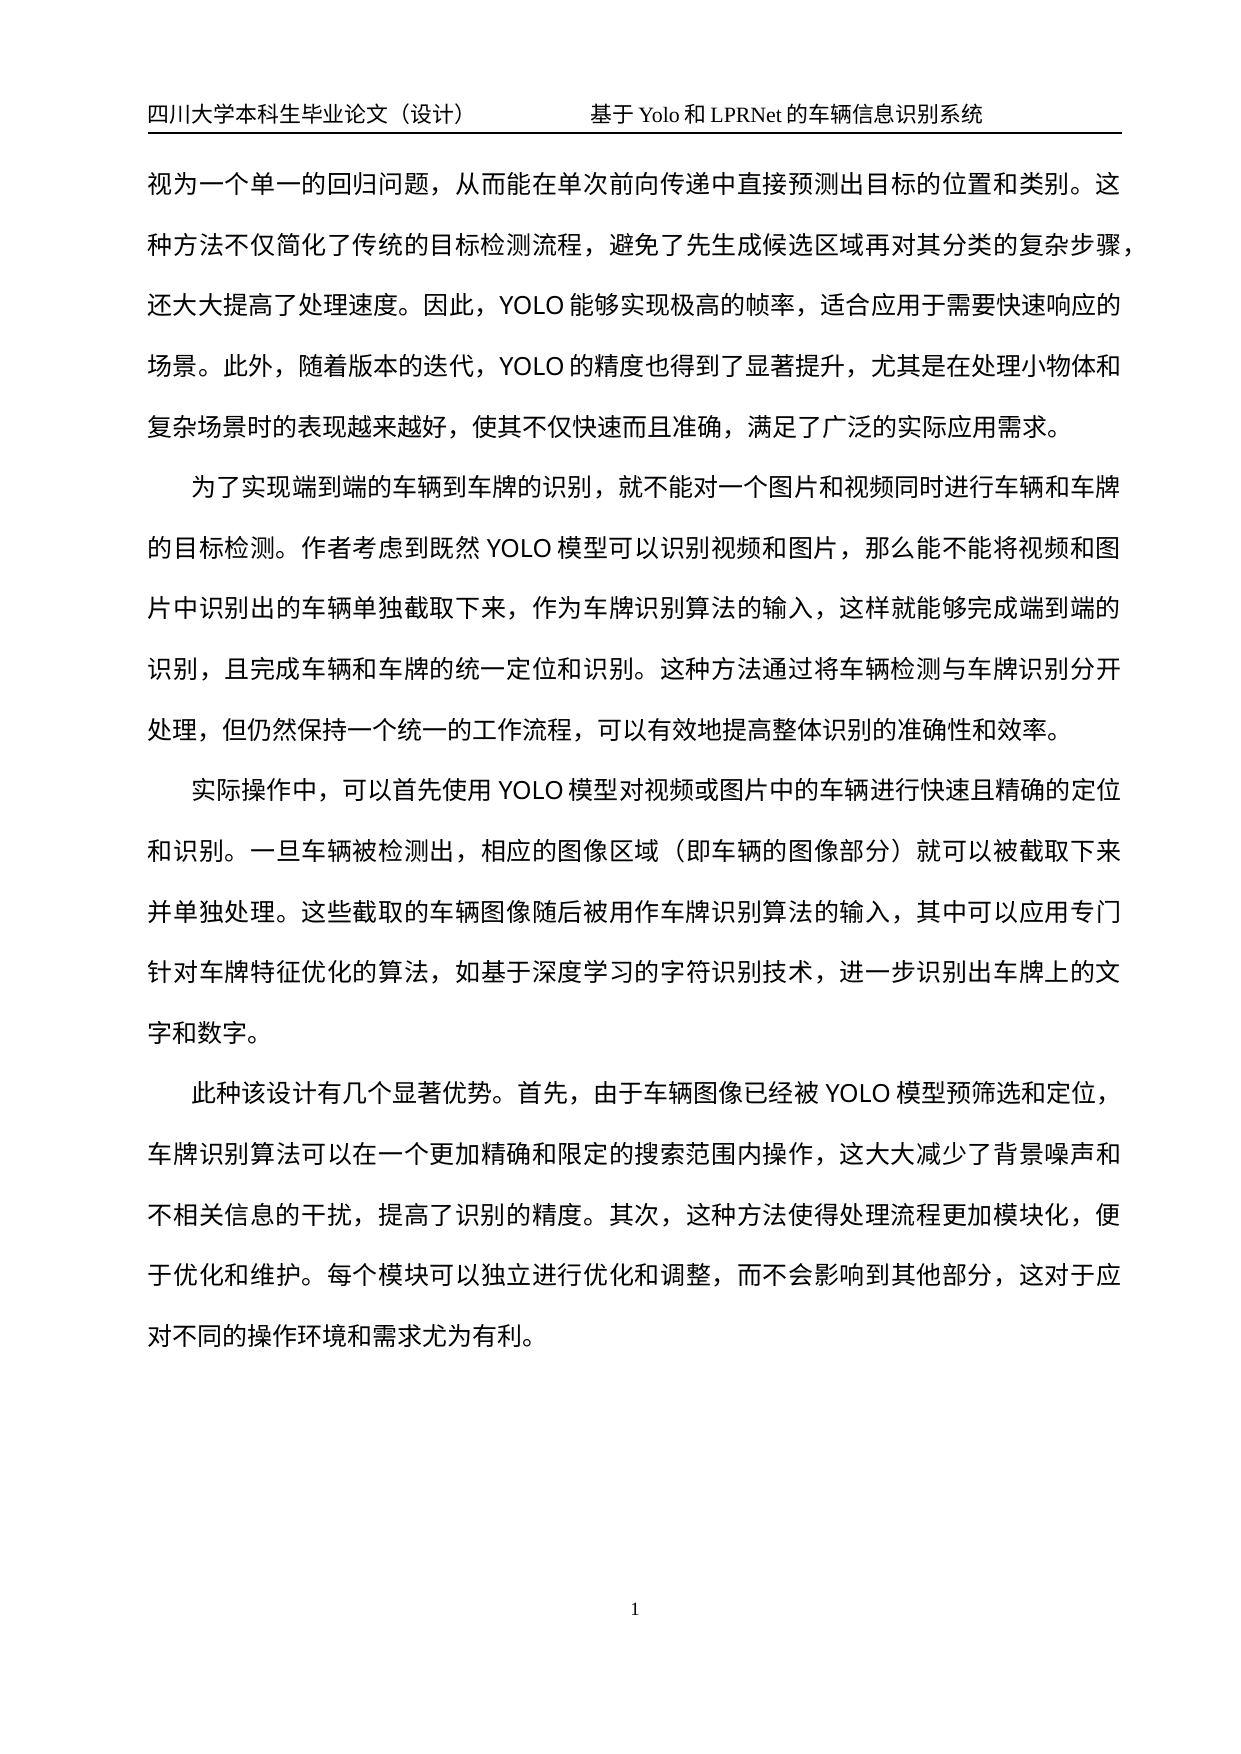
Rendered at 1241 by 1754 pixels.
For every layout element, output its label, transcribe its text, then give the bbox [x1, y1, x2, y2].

text 实际操作中，可以首先使用YOLO模型对视频或图片中的车辆进行快速且精确的定位和识别。一旦车辆被检测出，相应的图像区域（即车辆的图像部分）就可以被截取下来并单独处理。这些截取的车辆图像随后被用作车牌识别算法的输入，其中可以应用专门针对车牌特征优化的算法，如基于深度学习的字符识别技术，进一步识别出车牌上的文字和数字。 [148, 759, 1122, 1062]
text 此种该设计有几个显著优势。首先，由于车辆图像已经被YOLO模型预筛选和定位，车牌识别算法可以在一个更加精确和限定的搜索范围内操作，这大大减少了背景噪声和不相关信息的干扰，提高了识别的精度。其次，这种方法使得处理流程更加模块化，便于优化和维护。每个模块可以独立进行优化和调整，而不会影响到其他部分，这对于应对不同的操作环境和需求尤为有利。 [148, 1062, 1122, 1365]
text 为了实现端到端的车辆到车牌的识别，就不能对一个图片和视频同时进行车辆和车牌的目标检测。作者考虑到既然YOLO模型可以识别视频和图片，那么能不能将视频和图片中识别出的车辆单独截取下来，作为车牌识别算法的输入，这样就能够完成端到端的识别，且完成车辆和车牌的统一定位和识别。这种方法通过将车辆检测与车牌识别分开处理，但仍然保持一个统一的工作流程，可以有效地提高整体识别的准确性和效率。 [148, 456, 1122, 759]
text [148, 152, 1122, 456]
